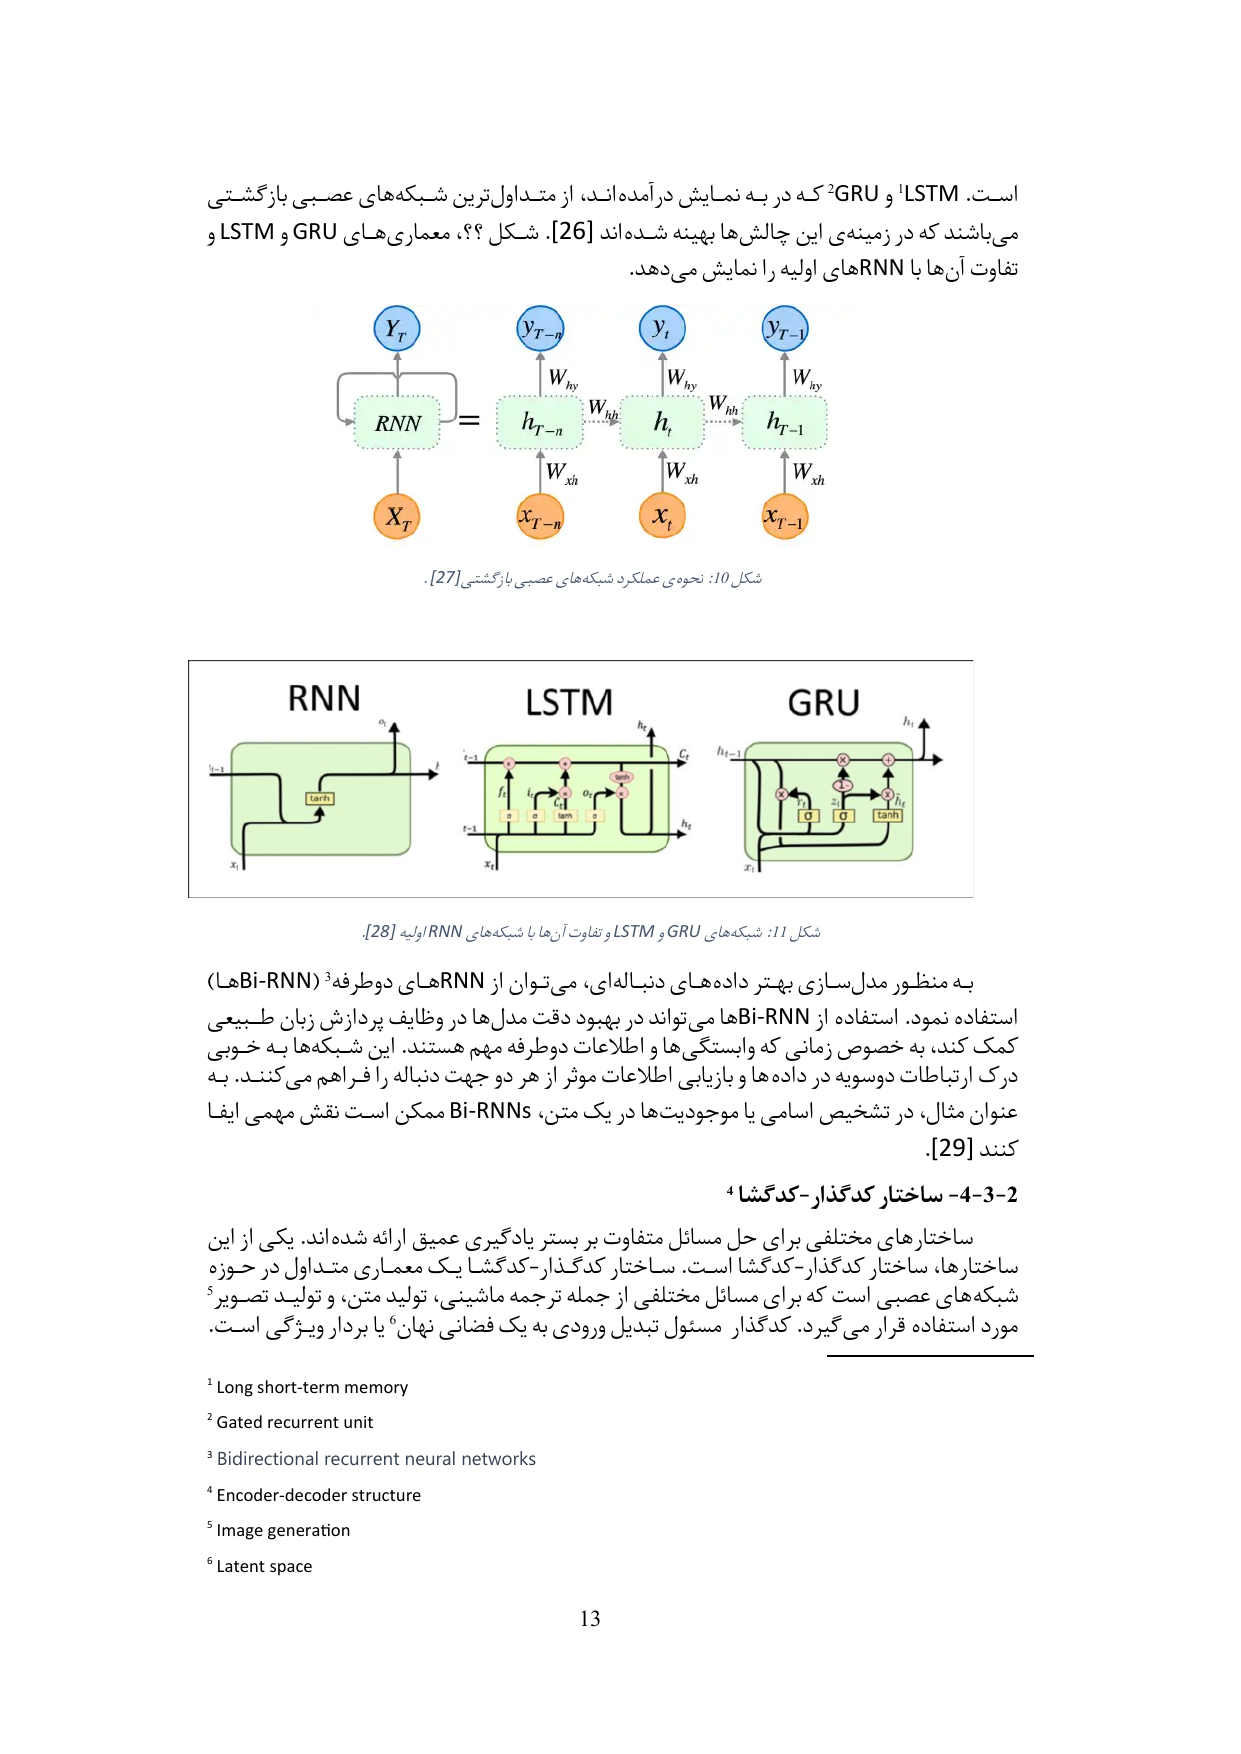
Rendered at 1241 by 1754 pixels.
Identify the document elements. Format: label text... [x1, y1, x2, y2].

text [207, 177, 1018, 284]
text شکل 11: شبکه‌های GRU و LSTM و تفاوت آن‌ها با شبکه‌های RNN اولیه [28]. [207, 919, 1018, 943]
picture [312, 304, 859, 547]
subtitle 4-3-2- ساختار کدگذار-کدگشا [207, 1185, 1018, 1212]
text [207, 1227, 1018, 1341]
text به منظور مدل‌سازی بهتر داده‌های دنباله‌ای، می‌توان از RNNهای دوطرفه (Bi-RNNها) استفاده نمود. استفاده از Bi-RNN‌ها می‌تواند در بهبود دقت مدل‌ها در وظایف پردازش زبان طبیعی کمک کند، به خصوص زمانی که وابستگی‌ها و اطلاعات دوطرفه مهم هستند. این شبکه‌ها به خوبی درک ارتباطات دوسویه در داده‌ها و بازیابی اطلاعات موثر از هر دو جهت دنباله را فراهم می‌کنند. به عنوان مثال، در تشخیص اسامی یا موجودیت‌ها در یک متن، Bi-RNNs ممکن است نقش مهمی ایفا کنند [29]. [207, 964, 1018, 1166]
text شکل 10: نحوه‌ی عملکرد شبکه‌های عصبی بازگشتی[27] . [207, 566, 1018, 590]
picture [188, 660, 974, 898]
